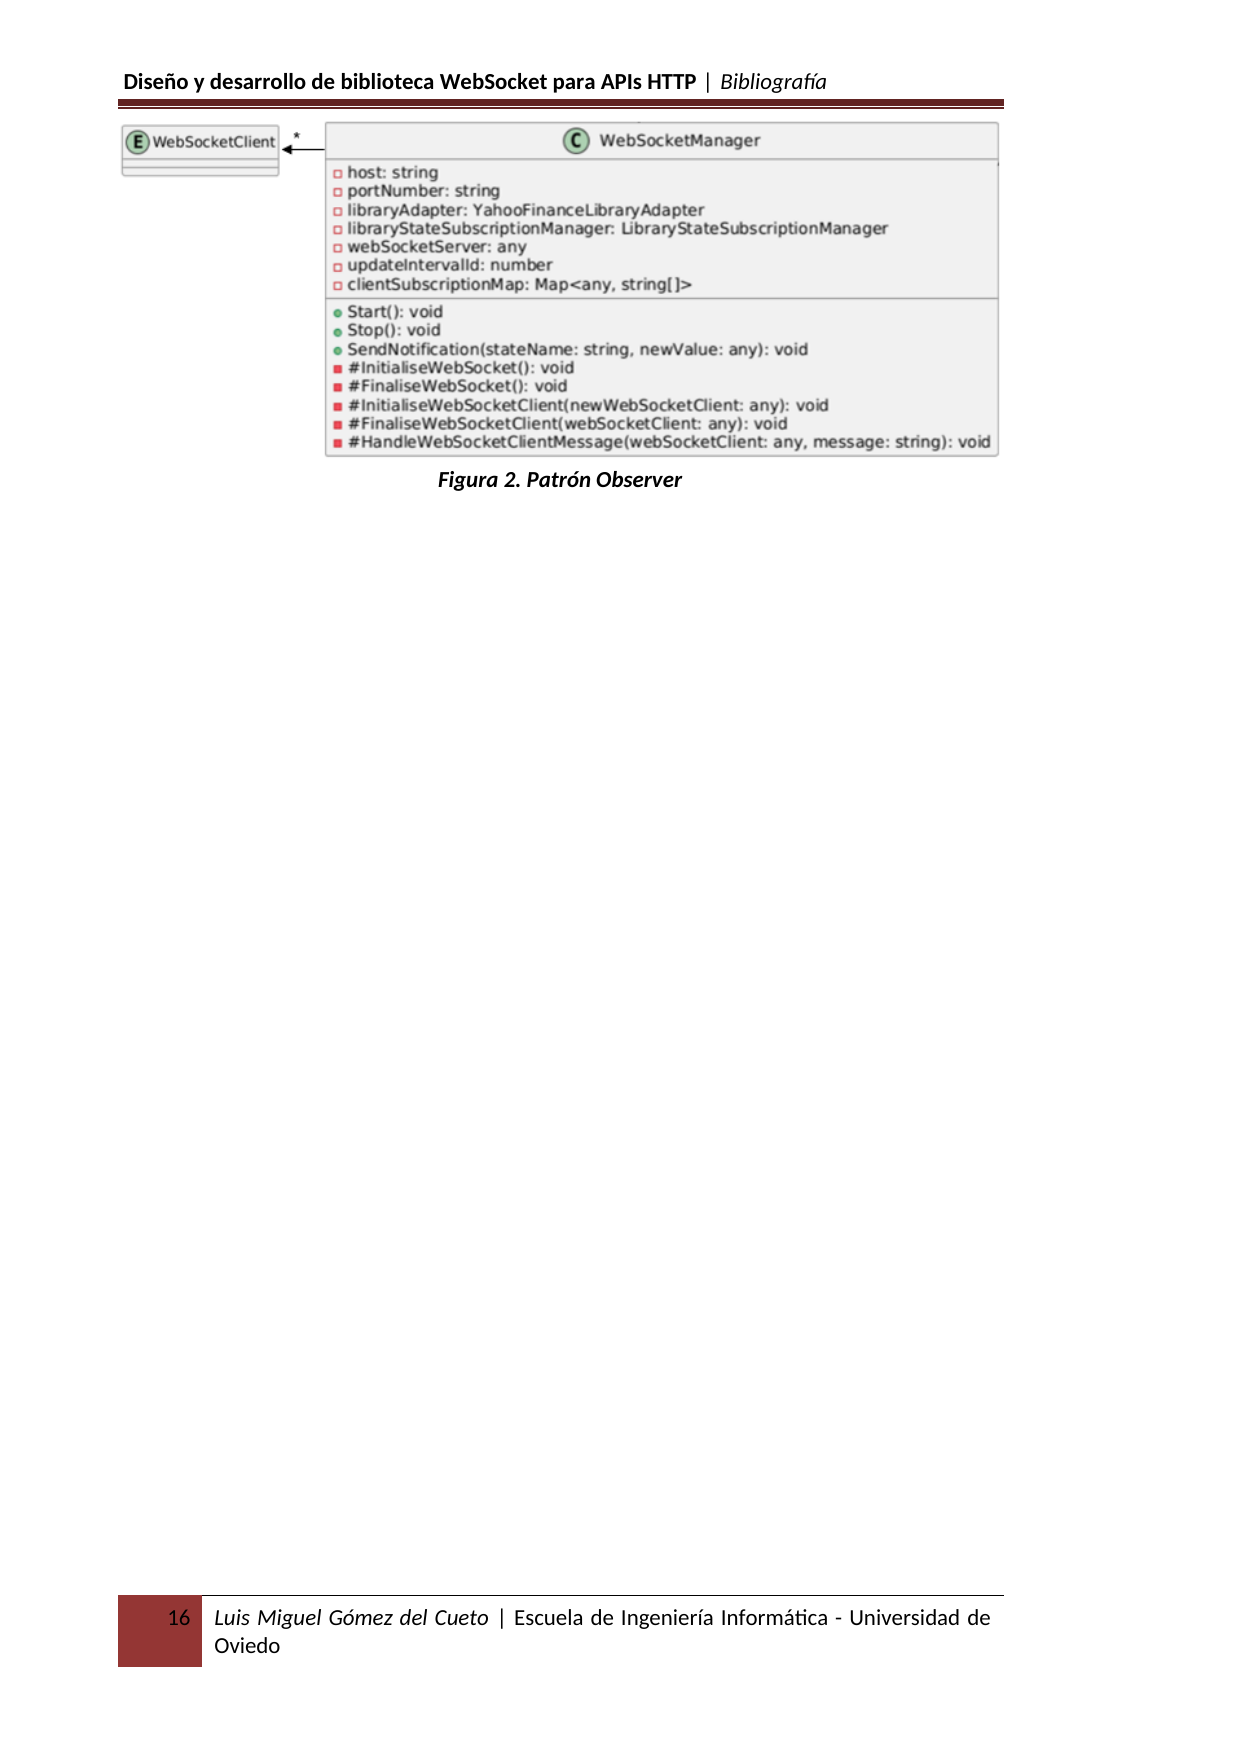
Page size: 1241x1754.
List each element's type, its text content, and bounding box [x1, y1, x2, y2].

picture [118, 118, 1007, 461]
text Figura 2. Patrón Observer [118, 465, 1004, 493]
